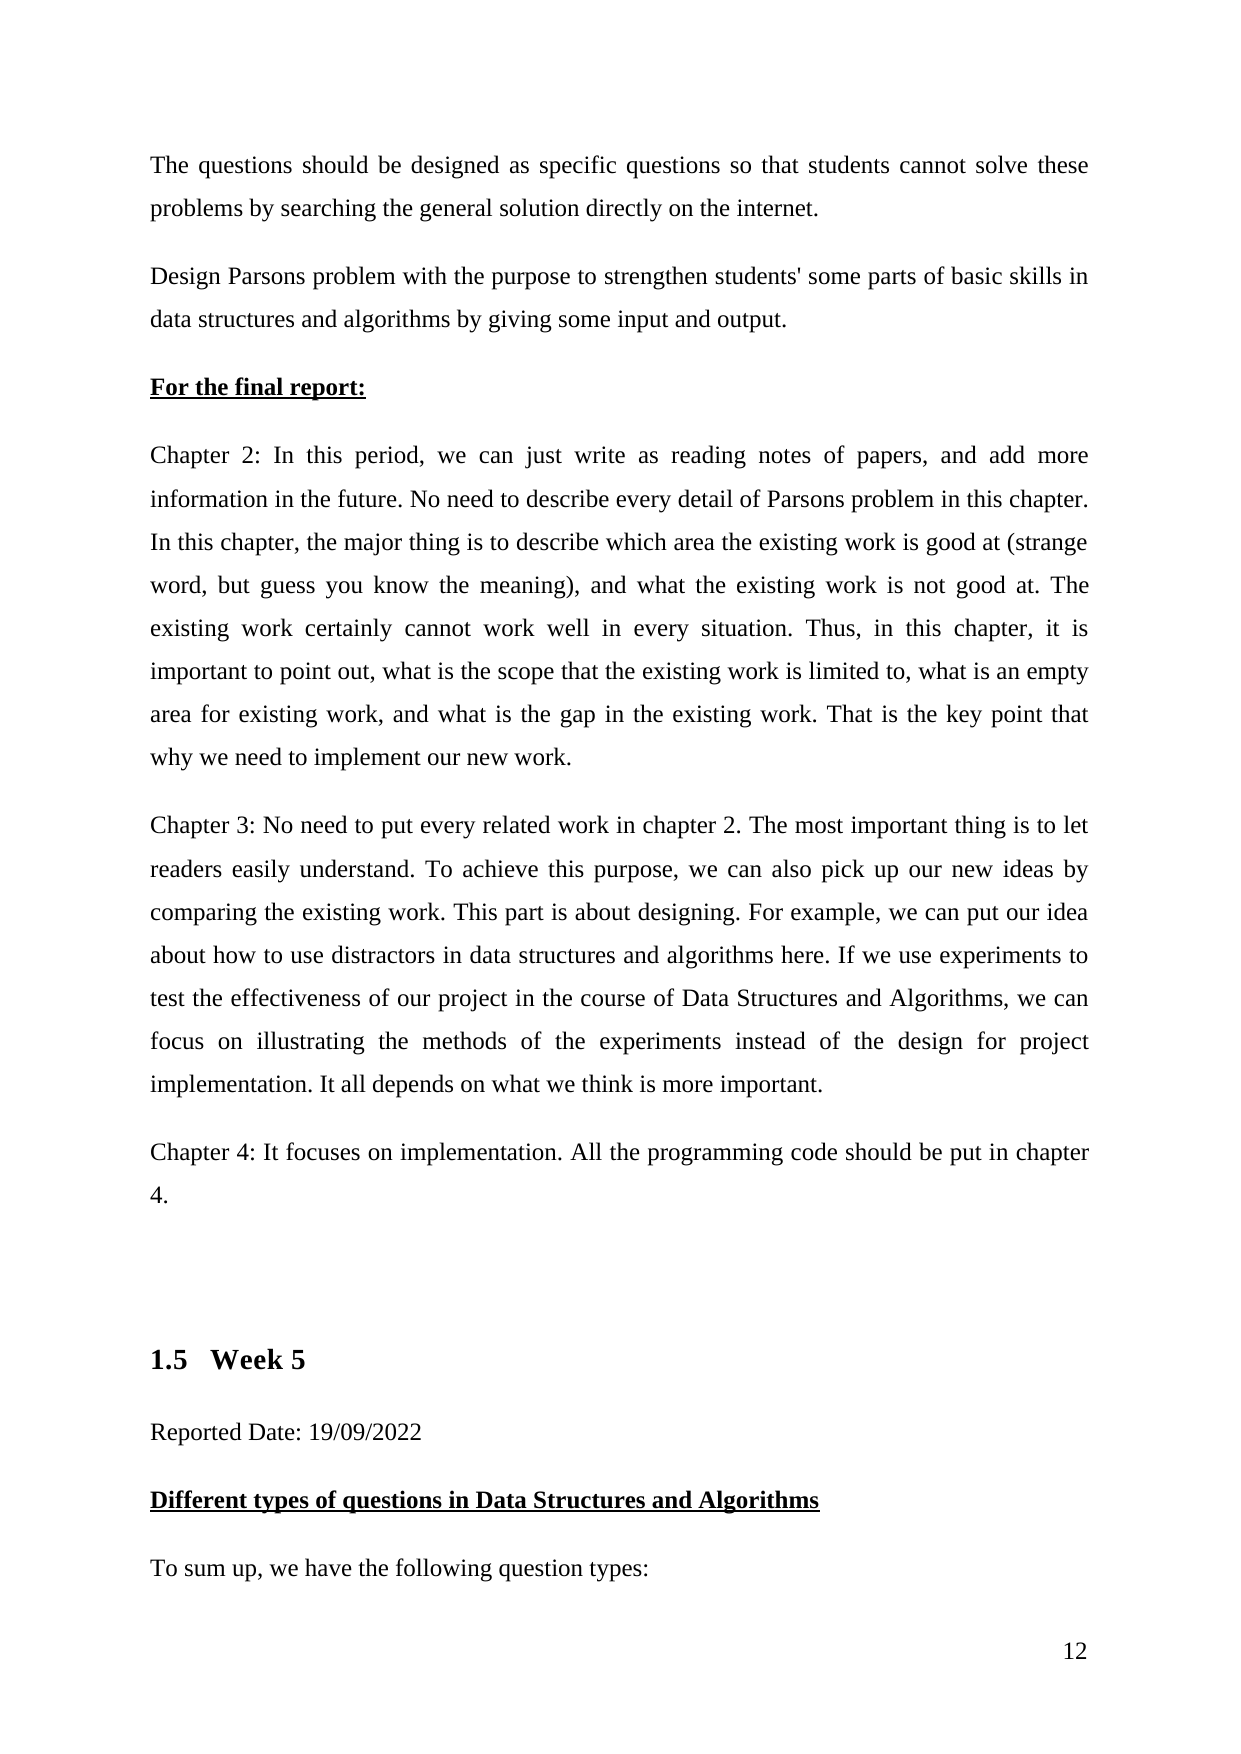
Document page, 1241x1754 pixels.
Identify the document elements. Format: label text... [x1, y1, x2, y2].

text For the final report: [150, 372, 1090, 401]
text Chapter 3: No need to put every related work in chapter 2. The most important thing is to let readers easily understand. To achieve this purpose, we can also pick up our new ideas by comparing the existing work. This part is about designing. For example, we can put our idea about how to use distractors in data structures and algorithms here. If we use experiments to test the effectiveness of our project in the course of Data Structures and Algorithms, we can focus on illustrating the methods of the experiments instead of the design for project implementation. It all depends on what we think is more important. [150, 811, 1090, 1098]
text The questions should be designed as specific questions so that students cannot solve these problems by searching the general solution directly on the internet. [150, 150, 1090, 222]
text To sum up, we have the following question types: [150, 1553, 1090, 1582]
text Chapter 4: It focuses on implementation. All the programming code should be put in chapter 4. [150, 1137, 1090, 1209]
subtitle Week 5 [150, 1342, 1090, 1375]
text Different types of questions in Data Structures and Algorithms [150, 1485, 1090, 1514]
text Reported Date: 19/09/2022 [150, 1417, 1090, 1446]
text Design Parsons problem with the purpose to strengthen students' some parts of basic skills in data structures and algorithms by giving some input and output. [150, 261, 1090, 333]
text Chapter 2: In this period, we can just write as reading notes of papers, and add more information in the future. No need to describe every detail of Parsons problem in this chapter. In this chapter, the major thing is to describe which area the existing work is good at (strange word, but guess you know the meaning), and what the existing work is not good at. The existing work certainly cannot work well in every situation. Thus, in this chapter, it is important to point out, what is the scope that the existing work is limited to, what is an empty area for existing work, and what is the gap in the existing work. That is the key point that why we need to implement our new work. [150, 441, 1090, 771]
